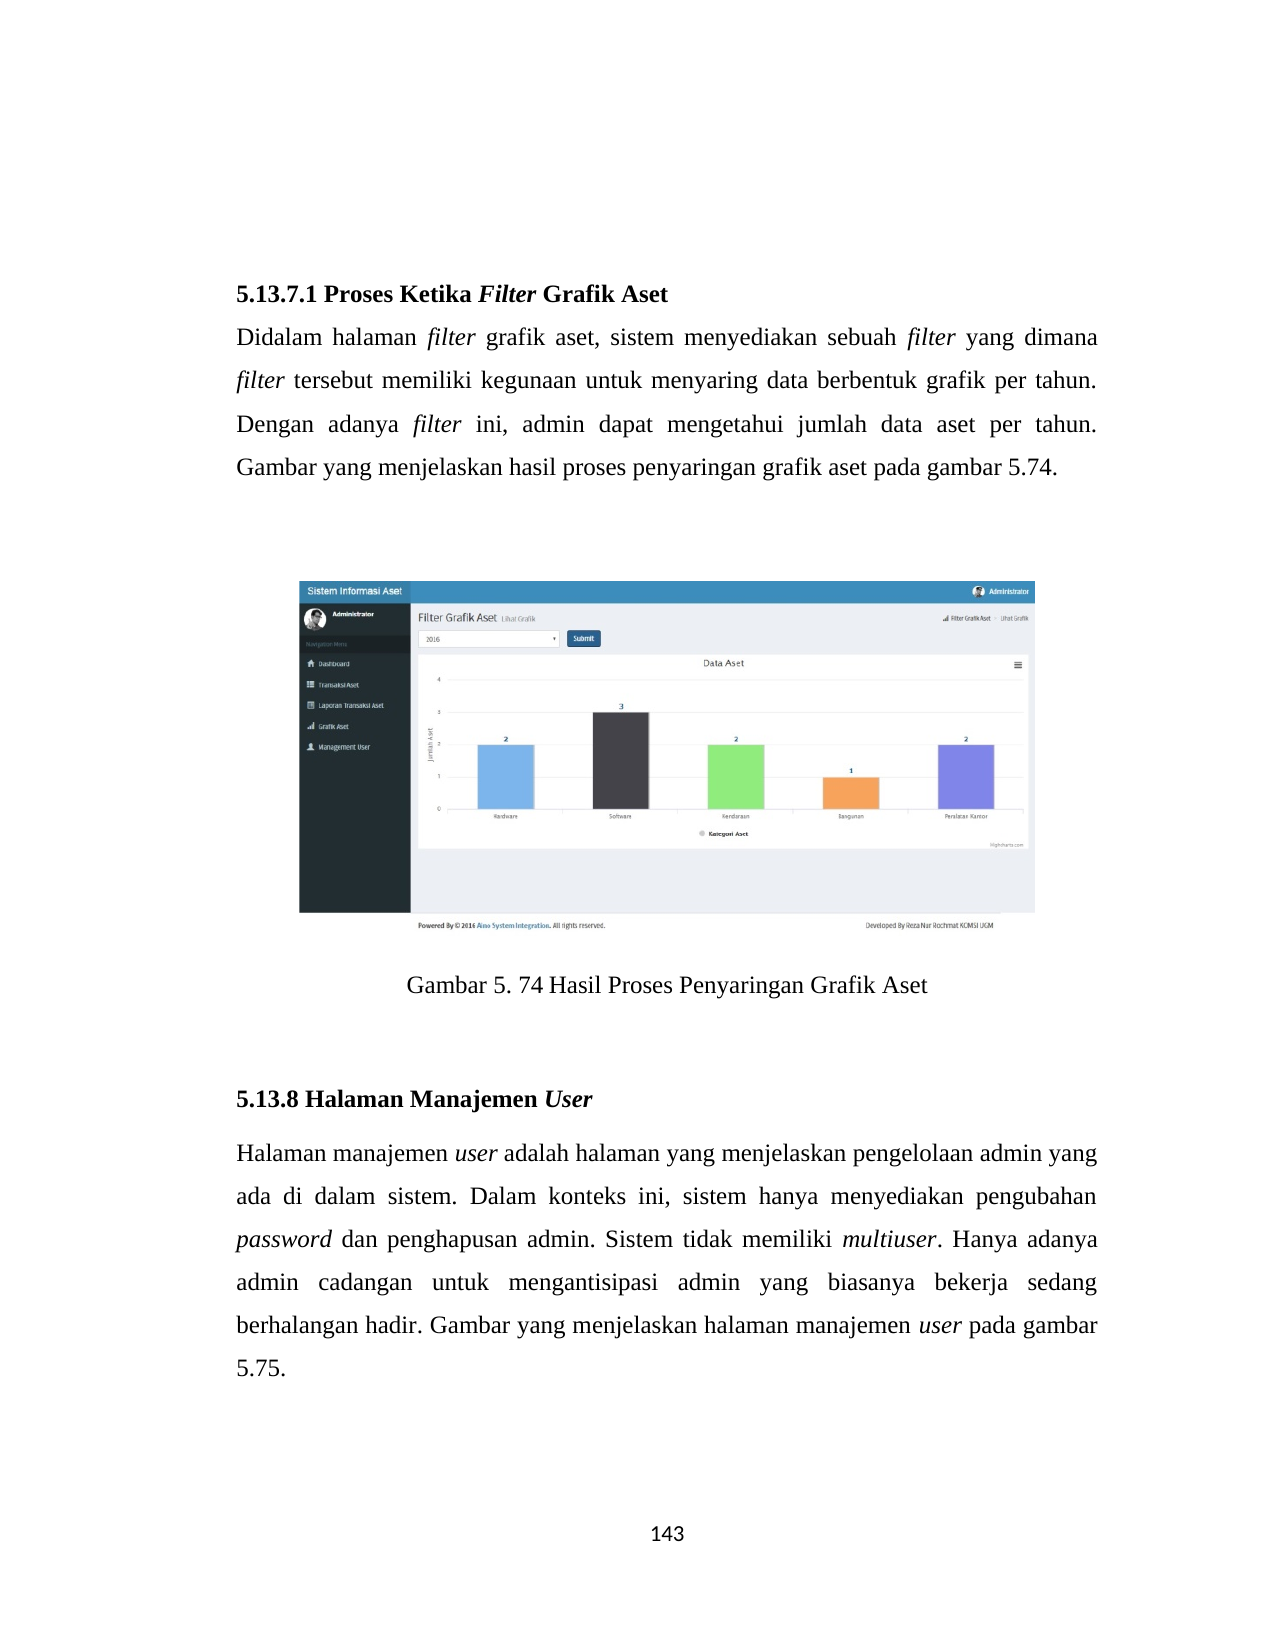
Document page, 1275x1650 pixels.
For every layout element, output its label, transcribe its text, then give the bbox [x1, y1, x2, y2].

list Halaman manajemen user adalah halaman yang menjelaskan pengelolaan admin yang ada di dalam sistem. Dalam konteks ini, sistem hanya menyediakan pengubahan password dan penghapusan admin. Sistem tidak memiliki multiuser. Hanya adanya admin cadangan untuk mengantisipasi admin yang biasanya bekerja sedang berhalangan hadir. Gambar yang menjelaskan halaman manajemen user pada gambar 5.75. [236, 1138, 1098, 1382]
text Gambar 5. 74 Hasil Proses Penyaringan Grafik Aset [236, 970, 1098, 999]
list Didalam halaman filter grafik aset, sistem menyediakan sebuah filter yang dimana filter tersebut memiliki kegunaan untuk menyaring data berbentuk grafik per tahun. Dengan adanya filter ini, admin dapat mengetahui jumlah data aset per tahun. Gambar yang menjelaskan hasil proses penyaringan grafik aset pada gambar 5.74. [236, 322, 1098, 481]
list 5.13.7.1 Proses Ketika Filter Grafik Aset [236, 279, 1098, 308]
text 5.13.8 Halaman Manajemen User [236, 1084, 1098, 1113]
picture [299, 581, 1035, 936]
